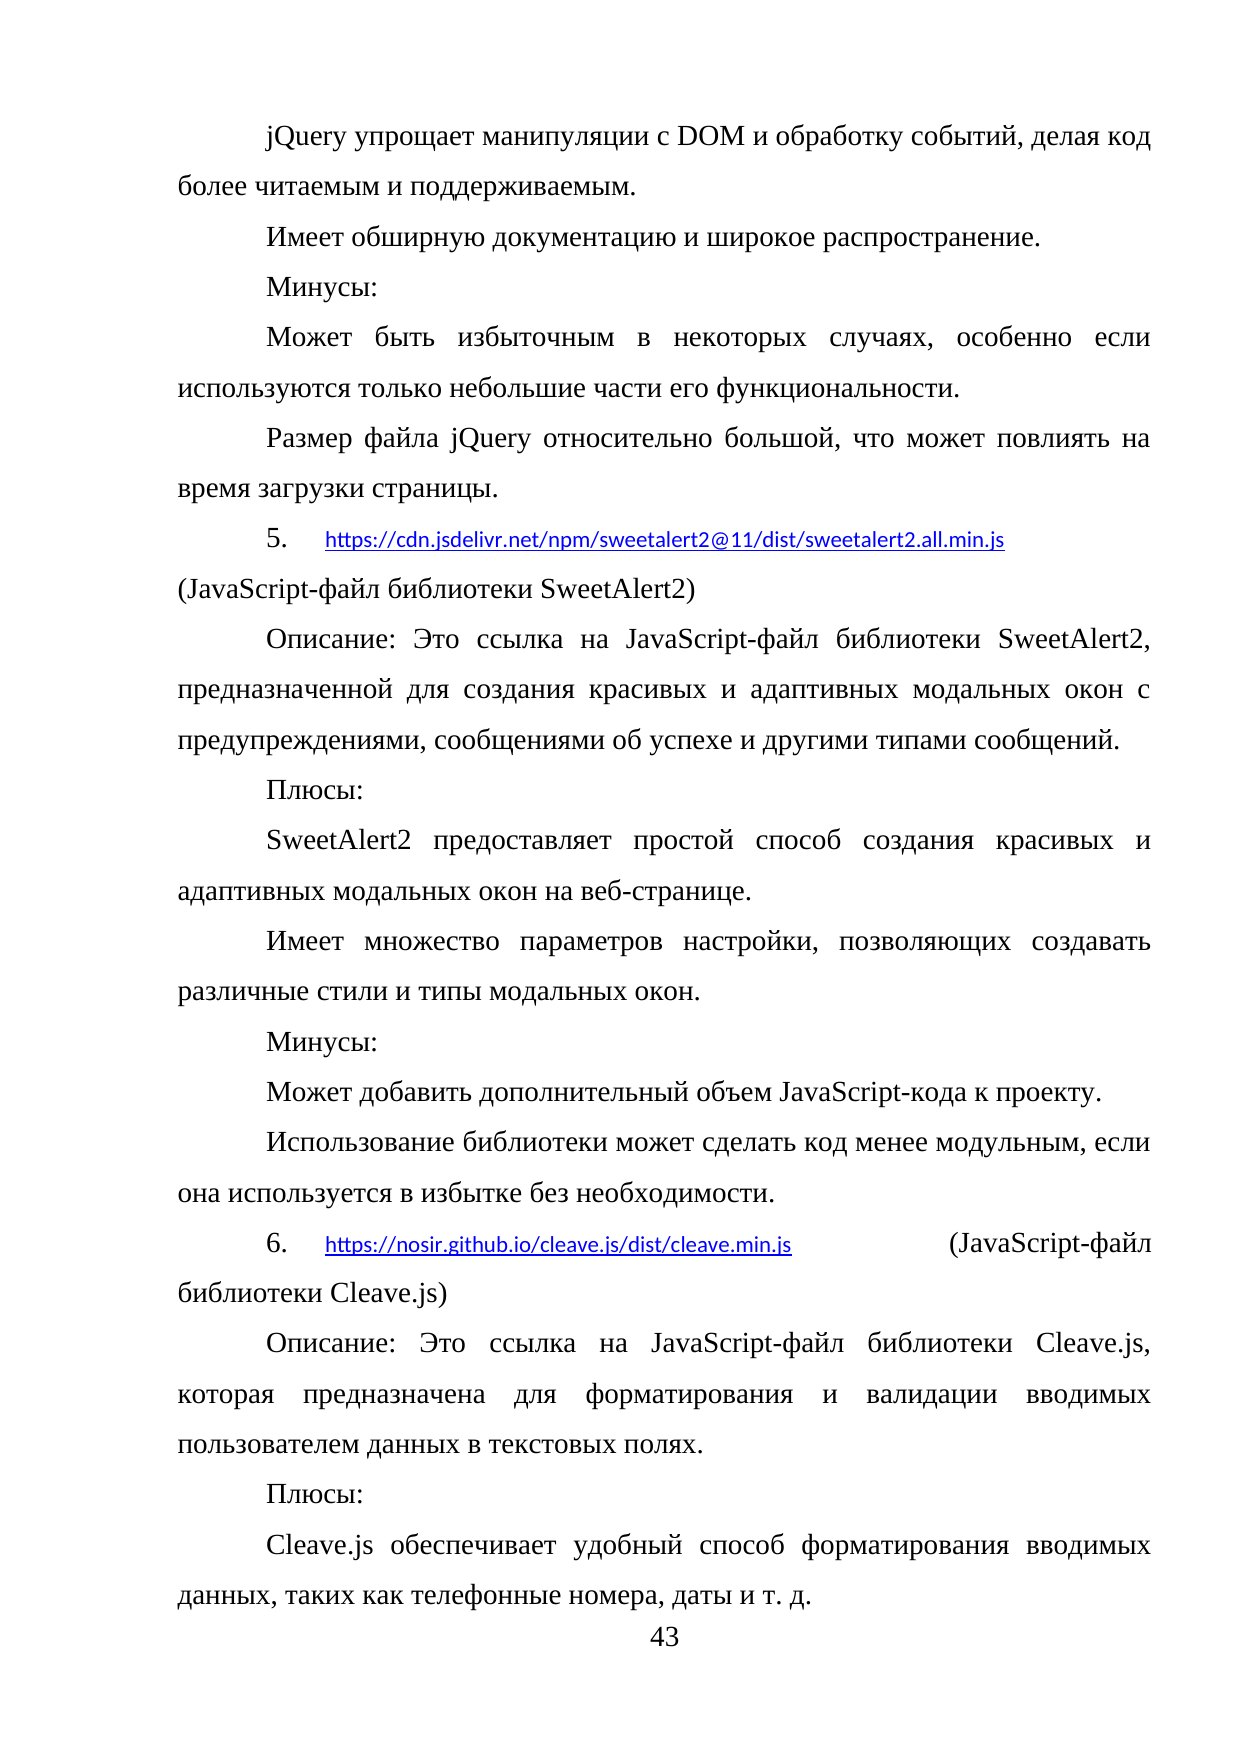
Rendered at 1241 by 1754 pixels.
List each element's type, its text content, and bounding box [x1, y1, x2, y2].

text Использование библиотеки может сделать код менее модульным, если она используется в избытке без необходимости. [177, 1124, 1152, 1208]
text Может быть избыточным в некоторых случаях, особенно если используются только небольшие части его функциональности. [177, 319, 1152, 403]
text Описание: Это ссылка на JavaScript-файл библиотеки Cleave.js, которая предназначена для форматирования и валидации вводимых пользователем данных в текстовых полях. [177, 1326, 1152, 1460]
text SweetAlert2 предоставляет простой способ создания красивых и адаптивных модальных окон на веб-странице. [177, 822, 1152, 906]
text Описание: Это ссылка на JavaScript-файл библиотеки SweetAlert2, предназначенной для создания красивых и адаптивных модальных окон с предупреждениями, сообщениями об успехе и другими типами сообщений. [177, 621, 1152, 755]
text Имеет множество параметров настройки, позволяющих создавать различные стили и типы модальных окон. [177, 923, 1152, 1007]
text Cleave.js обеспечивает удобный способ форматирования вводимых данных, таких как телефонные номера, даты и т. д. [177, 1527, 1152, 1611]
text jQuery упрощает манипуляции с DOM и обработку событий, делая код более читаемым и поддерживаемым. [177, 118, 1152, 202]
list https://nosir.github.io/cleave.js/dist/cleave.min.js (JavaScript-файл библиотеки Cleave.js) [177, 1225, 1152, 1309]
text Имеет обширную документацию и широкое распространение. [177, 219, 1152, 252]
text Плюсы: [177, 772, 1152, 806]
text Минусы: [177, 269, 1152, 303]
text Минусы: [177, 1024, 1152, 1057]
text Размер файла jQuery относительно большой, что может повлиять на время загрузки страницы. [177, 420, 1152, 504]
text Может добавить дополнительный объем JavaScript-кода к проекту. [177, 1074, 1152, 1108]
list https://cdn.jsdelivr.net/npm/sweetalert2@11/dist/sweetalert2.all.min.js (JavaScript-файл библиотеки SweetAlert2) [177, 521, 1152, 604]
text Плюсы: [177, 1477, 1152, 1510]
